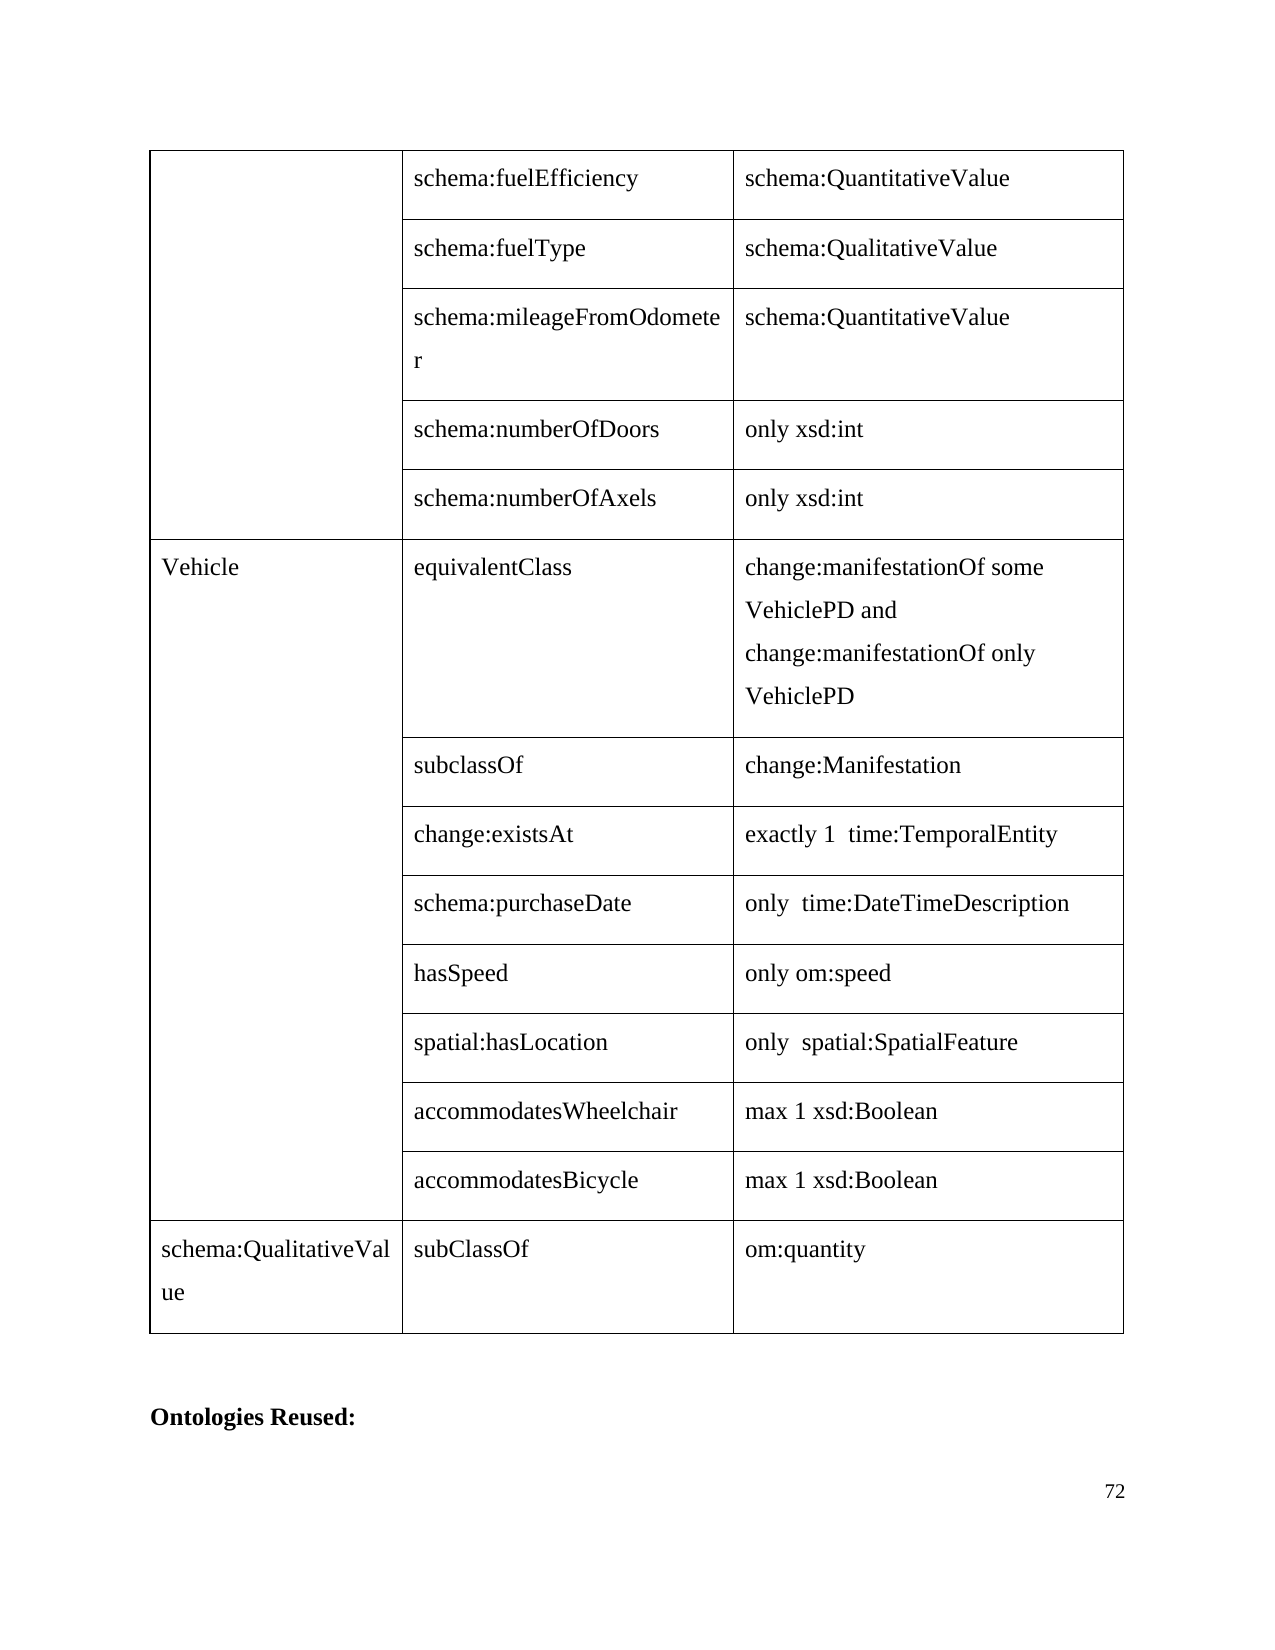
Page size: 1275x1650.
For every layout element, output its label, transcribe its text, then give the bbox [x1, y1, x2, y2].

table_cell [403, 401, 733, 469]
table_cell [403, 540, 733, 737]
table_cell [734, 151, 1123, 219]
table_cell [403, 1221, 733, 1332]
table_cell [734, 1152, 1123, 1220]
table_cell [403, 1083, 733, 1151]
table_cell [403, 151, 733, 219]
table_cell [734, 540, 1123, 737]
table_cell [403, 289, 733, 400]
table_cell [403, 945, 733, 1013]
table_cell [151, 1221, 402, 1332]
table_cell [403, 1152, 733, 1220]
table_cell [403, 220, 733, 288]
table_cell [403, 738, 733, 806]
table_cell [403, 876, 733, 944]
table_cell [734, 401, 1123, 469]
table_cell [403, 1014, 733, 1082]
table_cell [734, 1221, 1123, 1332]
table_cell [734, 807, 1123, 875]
text Ontologies Reused: [150, 1402, 1125, 1430]
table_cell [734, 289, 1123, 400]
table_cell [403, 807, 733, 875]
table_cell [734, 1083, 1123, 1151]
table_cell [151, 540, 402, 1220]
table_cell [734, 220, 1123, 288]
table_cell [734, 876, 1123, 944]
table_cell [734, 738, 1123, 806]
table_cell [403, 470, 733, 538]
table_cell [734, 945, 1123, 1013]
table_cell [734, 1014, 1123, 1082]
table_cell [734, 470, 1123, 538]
